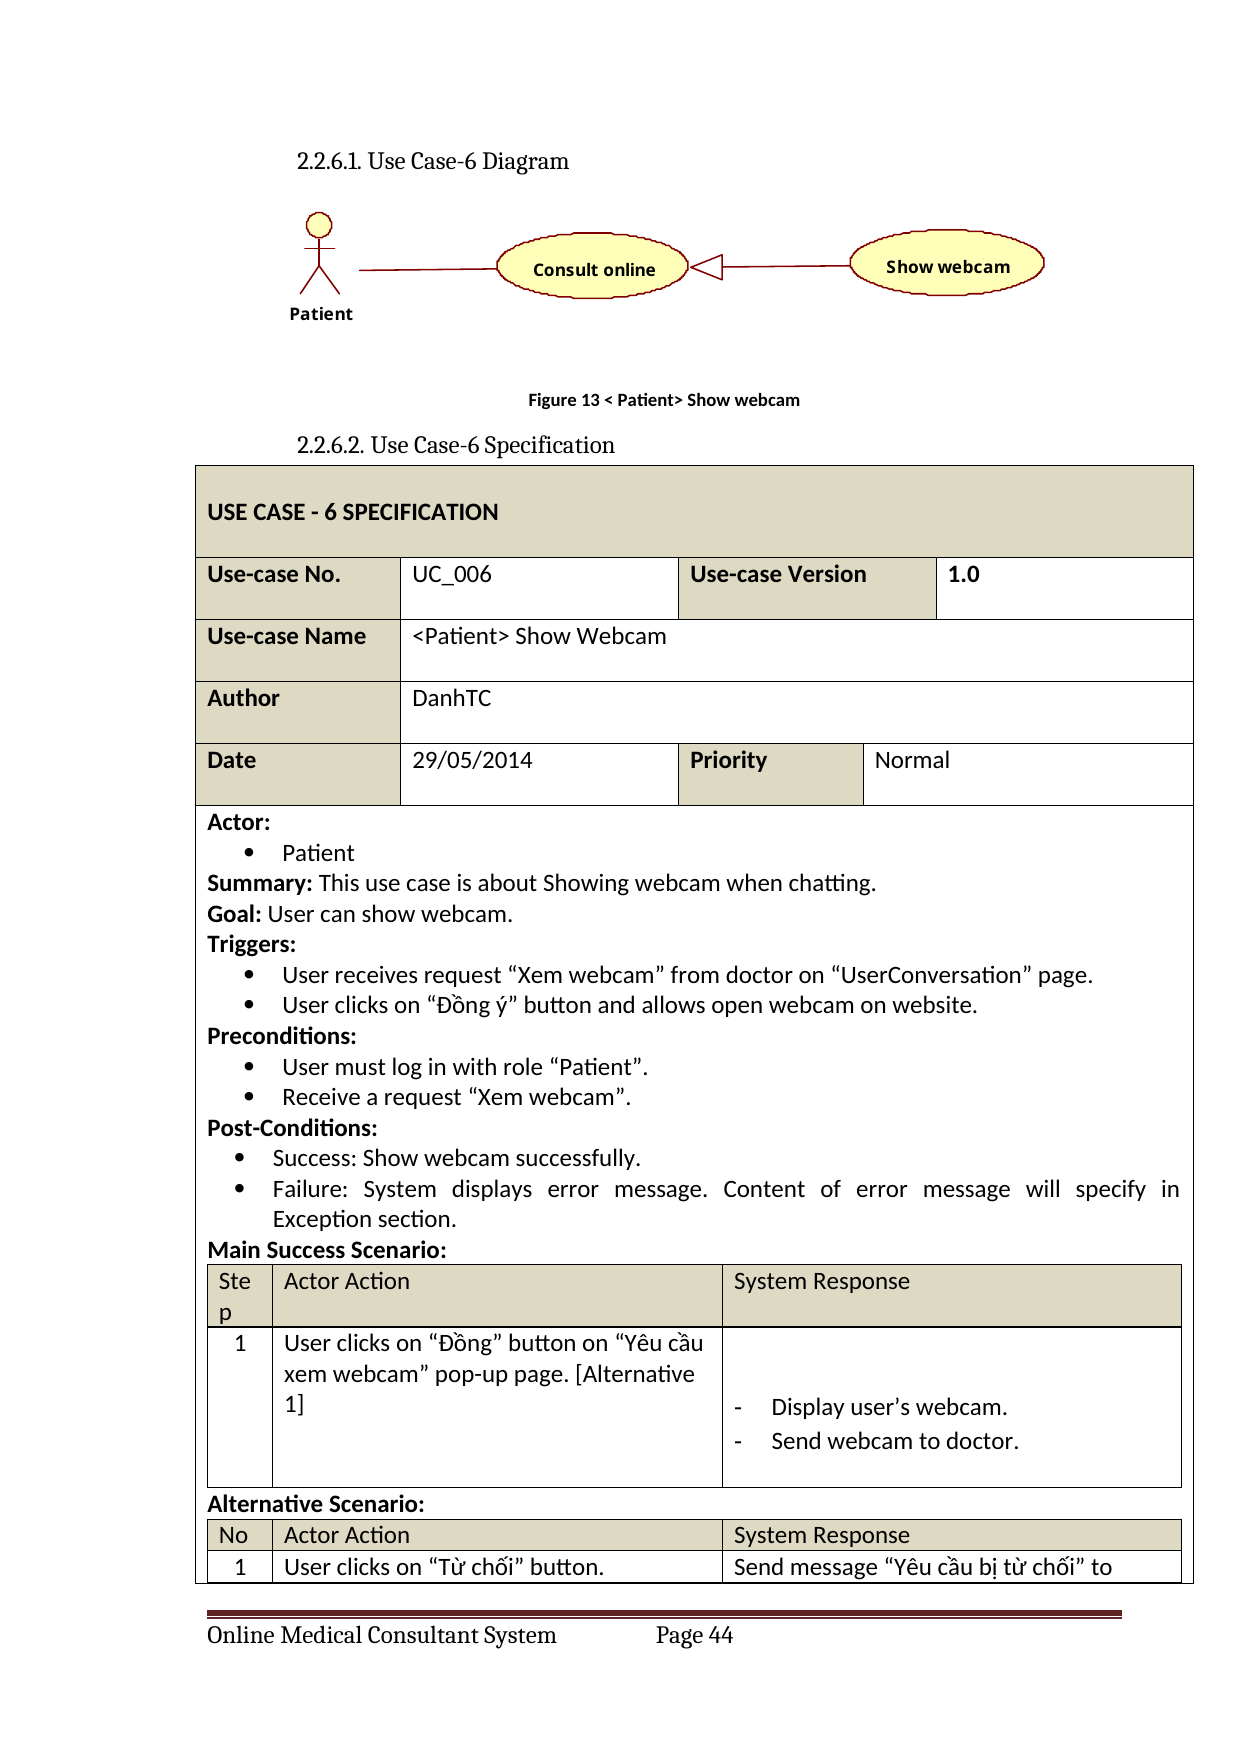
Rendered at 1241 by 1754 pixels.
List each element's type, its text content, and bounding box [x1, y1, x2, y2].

subtitle Use Case-6 Specification [282, 431, 1122, 460]
table_cell Priority [679, 744, 863, 805]
table_cell <Patient> Show Webcam [401, 620, 1193, 681]
table_cell Author [196, 682, 400, 743]
table_cell Use-case Version [679, 558, 936, 619]
table_cell Use-case No. [196, 558, 400, 619]
table_cell Use-case Name [196, 620, 400, 681]
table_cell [196, 806, 1193, 1583]
table_cell UC_006 [401, 558, 678, 619]
table_cell 29/05/2014 [401, 744, 678, 805]
table_cell Normal [864, 744, 1193, 805]
table_cell 1.0 [937, 558, 1193, 619]
subtitle Use Case-6 Diagram [282, 147, 1122, 176]
text Figure < Patient> Show webcam [207, 388, 1122, 411]
table_cell Date [196, 744, 400, 805]
table_header USE CASE - 6 SPECIFICATION [196, 466, 1193, 557]
table_cell DanhTC [401, 682, 1193, 743]
